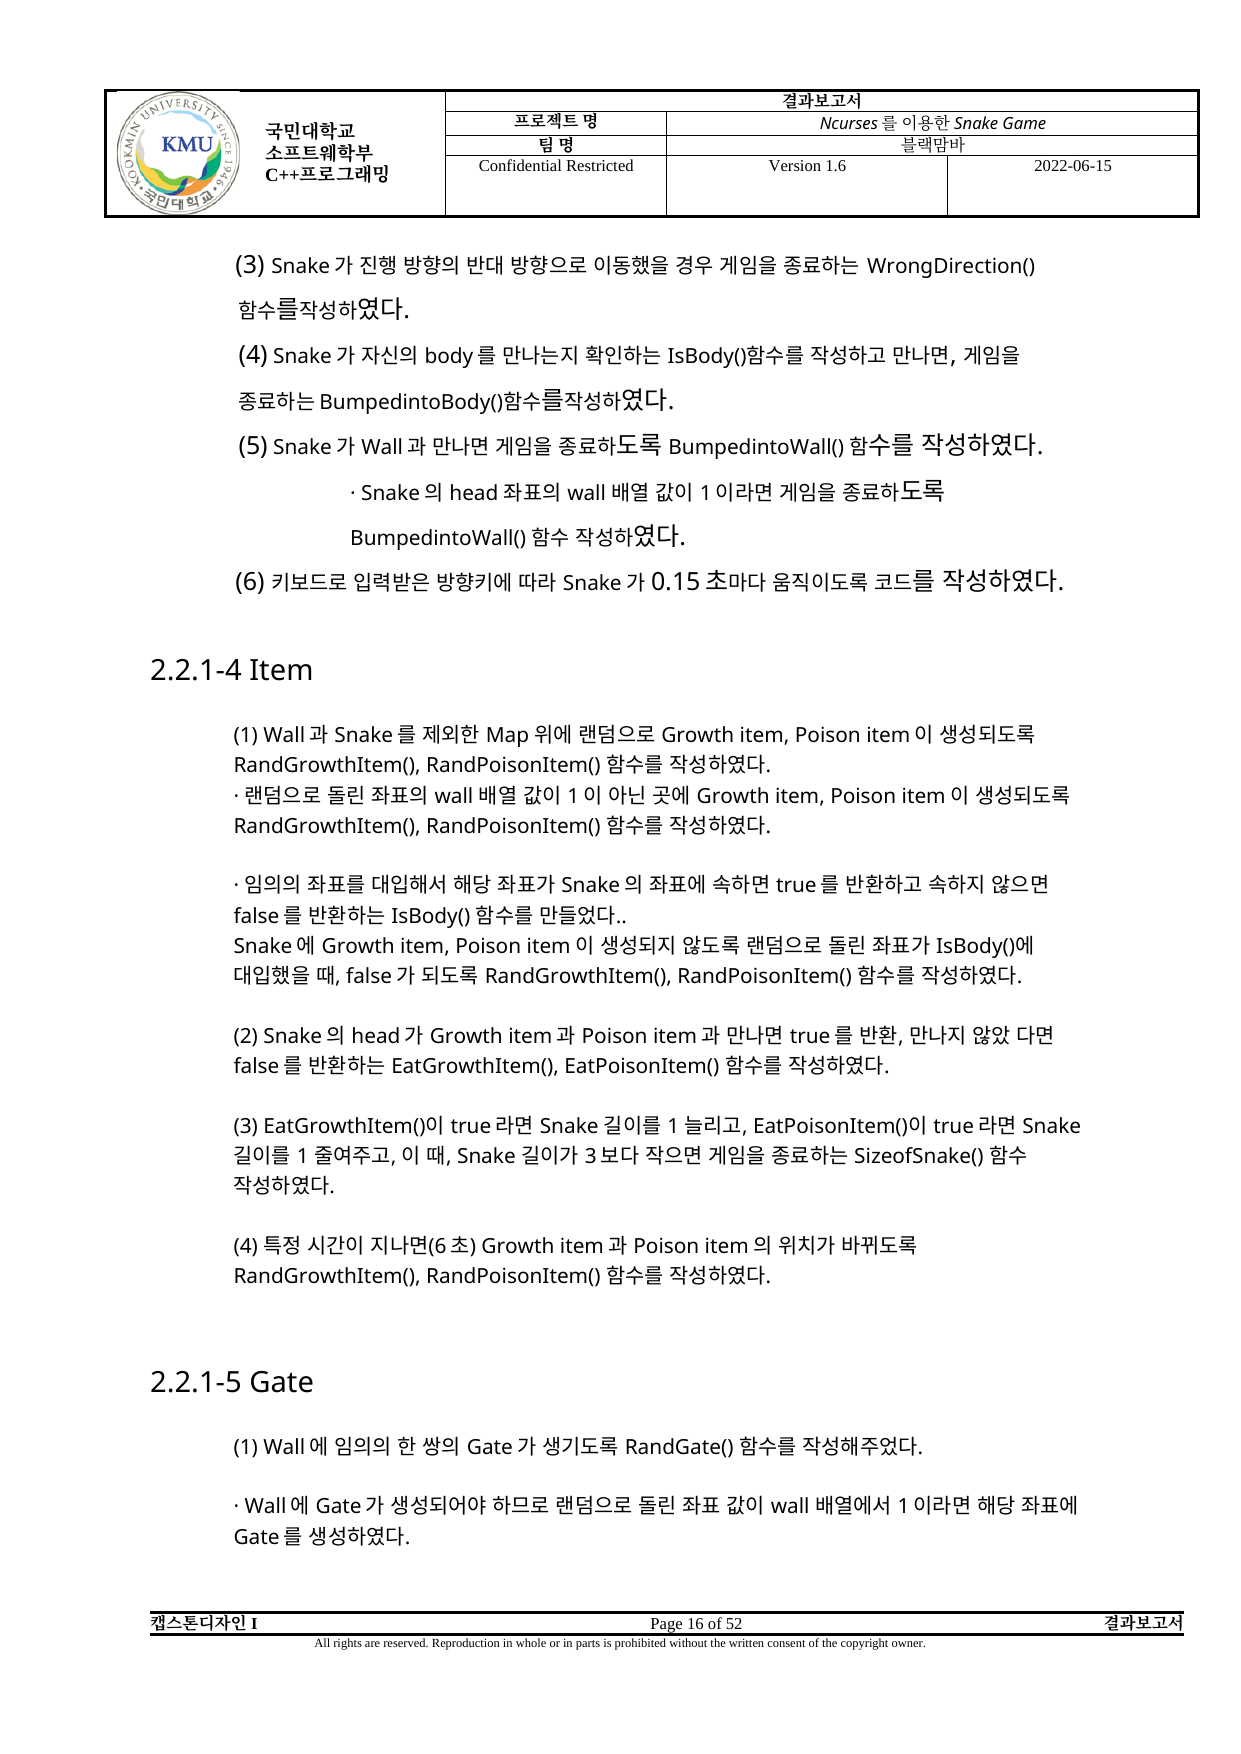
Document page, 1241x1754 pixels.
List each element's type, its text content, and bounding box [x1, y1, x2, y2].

text 2.2.1-4 Item [150, 649, 1090, 689]
text (1) Wall과 Snake를 제외한 Map 위에 랜덤으로 Growth item, Poison item이 생성되도록 RandGrowthItem(), RandPoisonItem() 함수를 작성하였다. · 랜덤으로 돌린 좌표의 wall 배열 값이 1이 아닌 곳에 Growth item, Poison item이 생성되도록 RandGrowthItem(), RandPoisonItem() 함수를 작성하였다. [233, 718, 1090, 839]
text 2.2.1-5 Gate [150, 1361, 1090, 1401]
text (6) 키보드로 입력받은 방향키에 따라 Snake가 0.15초마다 움직이도록 코드를 작성하였다. [235, 562, 1090, 598]
text · Wall에 Gate가 생성되어야 하므로 랜덤으로 돌린 좌표 값이 wall 배열에서 1이라면 해당 좌표에 Gate를 생성하였다. [233, 1489, 1090, 1550]
text (1) Wall에 임의의 한 쌍의 Gate가 생기도록 RandGate() 함수를 작성해주었다. [150, 1430, 1090, 1460]
text (3) Snake가 진행 방향의 반대 방향으로 이동했을 경우 게임을 종료하는 WrongDirection() 함수를작성하였다. (4) Snake가 자신의 body를 만나는지 확인하는 IsBody()함수를 작성하고 만나면, 게임을 종료하는BumpedintoBody()함수를작성하였다. (5) Snake가 Wall과 만나면 게임을 종료하도록 BumpedintoWall() 함수를 작성하였다. [235, 247, 1090, 462]
text (4) 특정 시간이 지나면(6초) Growth item과 Poison item의 위치가 바뀌도록 RandGrowthItem(), RandPoisonItem() 함수를 작성하였다. [233, 1229, 1090, 1289]
text (2) Snake의 head가 Growth item과 Poison item과 만나면 true를 반환, 만나지 않았 다면 false를 반환하는 EatGrowthItem(), EatPoisonItem() 함수를 작성하였다. [233, 1019, 1090, 1080]
text · Snake의 head 좌표의 wall 배열 값이 1이라면 게임을 종료하도록 BumpedintoWall() 함수 작성하였다. [350, 471, 1090, 552]
text · 임의의 좌표를 대입해서 해당 좌표가 Snake의 좌표에 속하면 true를 반환하고 속하지 않으면 false를 반환하는 IsBody() 함수를 만들었다.. Snake에 Growth item, Poison item이 생성되지 않도록 랜덤으로 돌린 좌표가 IsBody()에 대입했을 때, false가 되도록 RandGrowthItem(), RandPoisonItem() 함수를 작성하였다. [233, 869, 1090, 990]
picture [116, 91, 240, 215]
text (3) EatGrowthItem()이 true라면 Snake 길이를 1 늘리고, EatPoisonItem()이 true라면 Snake 길이를 1 줄여주고, 이 때, Snake 길이가 3보다 작으면 게임을 종료하는 SizeofSnake() 함수 작성하였다. [233, 1109, 1090, 1200]
